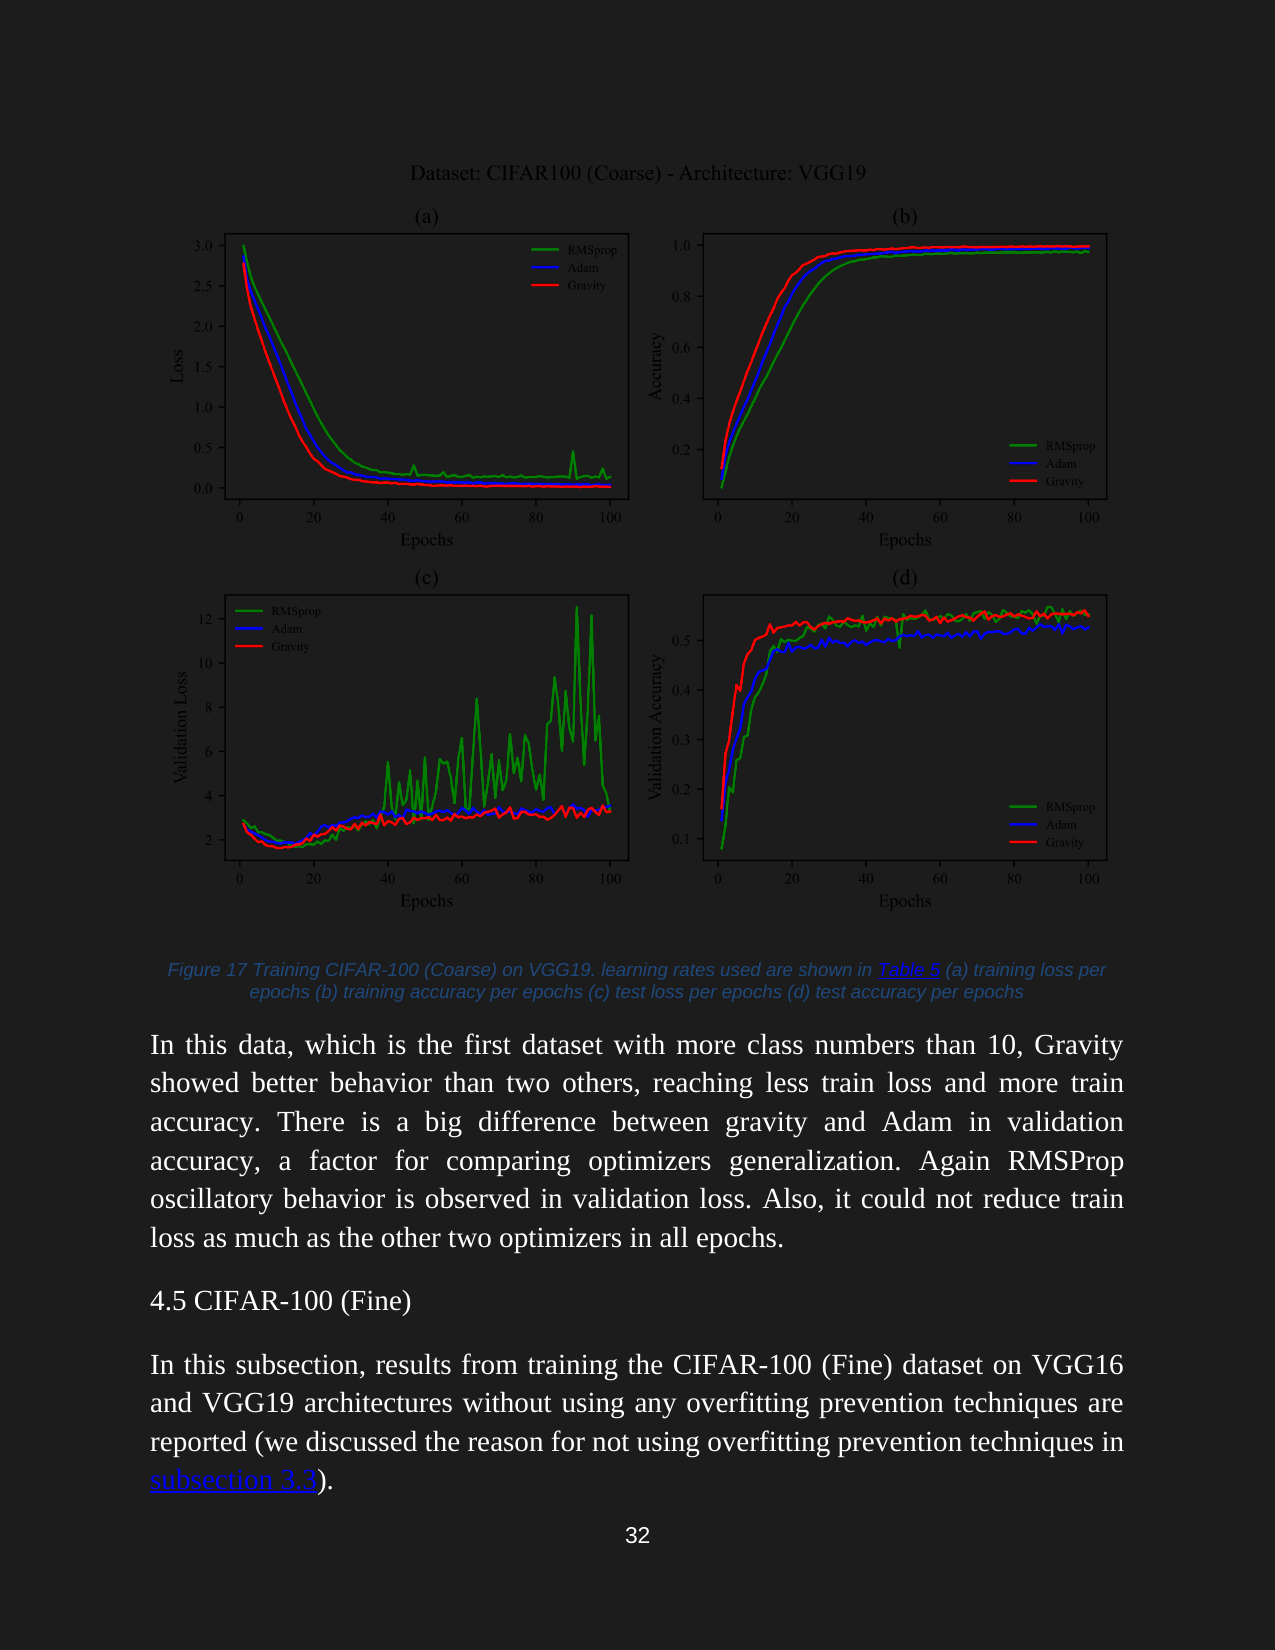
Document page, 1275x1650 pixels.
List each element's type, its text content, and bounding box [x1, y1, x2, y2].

picture [150, 150, 1125, 930]
text In this data, which is the first dataset with more class numbers than 10, Gravity showed better behavior than two others, reaching less train loss and more train accuracy. There is a big difference between gravity and Adam in validation accuracy, a factor for comparing optimizers generalization. Again RMSProp oscillatory behavior is observed in validation loss. Also, it could not reduce train loss as much as the other two optimizers in all epochs. [150, 1027, 1125, 1253]
text Figure 17 Training CIFAR-100 (Coarse) on VGG19. learning rates used are shown in Table 5 (a) training loss per epochs (b) training accuracy per epochs (c) test loss per epochs (d) test accuracy per epochs [150, 959, 1125, 1002]
subtitle 4.5 CIFAR-100 (Fine) [150, 1283, 1125, 1317]
text In this subsection, results from training the CIFAR-100 (Fine) dataset on VGG16 and VGG19 architectures without using any overfitting prevention techniques are reported (we discussed the reason for not using overfitting prevention techniques in subsection 3.3). [150, 1347, 1125, 1496]
